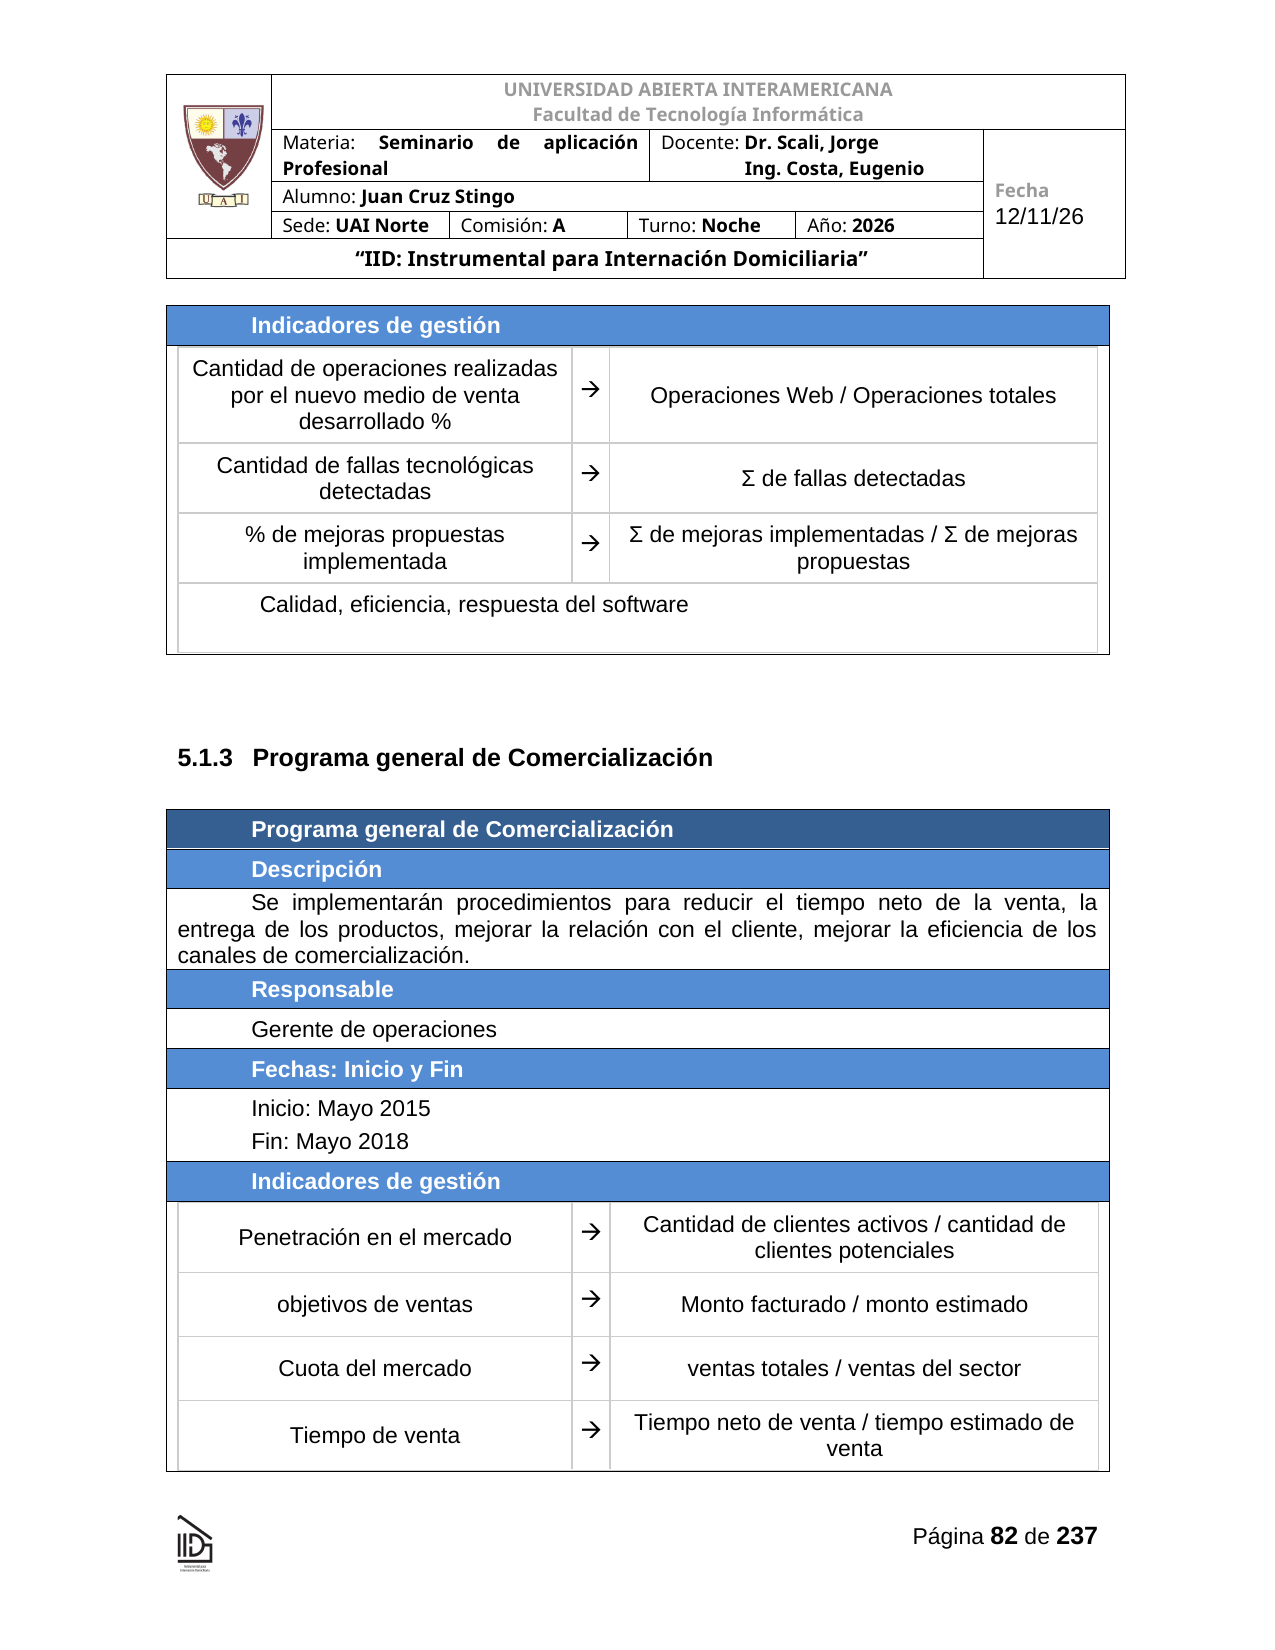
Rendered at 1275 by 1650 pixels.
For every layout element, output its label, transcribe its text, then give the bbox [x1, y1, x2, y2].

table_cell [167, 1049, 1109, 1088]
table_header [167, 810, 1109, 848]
picture [272, 130, 283, 181]
picture [167, 97, 271, 211]
picture [272, 182, 283, 211]
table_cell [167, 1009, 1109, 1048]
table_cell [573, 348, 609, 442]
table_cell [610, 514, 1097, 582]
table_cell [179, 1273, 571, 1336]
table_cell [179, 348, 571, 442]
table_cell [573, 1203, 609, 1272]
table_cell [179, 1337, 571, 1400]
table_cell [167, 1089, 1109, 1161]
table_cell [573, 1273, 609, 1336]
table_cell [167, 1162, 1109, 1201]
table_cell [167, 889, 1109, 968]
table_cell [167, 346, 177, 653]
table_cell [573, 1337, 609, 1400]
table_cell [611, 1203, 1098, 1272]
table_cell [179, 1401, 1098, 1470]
text Programa general de Comercialización [177, 743, 1098, 771]
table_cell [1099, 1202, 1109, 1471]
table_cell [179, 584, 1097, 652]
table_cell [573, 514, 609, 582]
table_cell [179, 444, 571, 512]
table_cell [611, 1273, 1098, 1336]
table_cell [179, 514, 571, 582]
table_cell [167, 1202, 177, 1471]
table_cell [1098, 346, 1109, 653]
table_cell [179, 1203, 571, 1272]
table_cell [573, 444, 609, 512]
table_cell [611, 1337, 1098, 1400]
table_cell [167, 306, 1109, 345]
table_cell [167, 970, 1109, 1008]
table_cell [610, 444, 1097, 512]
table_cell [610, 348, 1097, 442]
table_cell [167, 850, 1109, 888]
picture [272, 97, 283, 129]
picture [165, 1508, 225, 1585]
